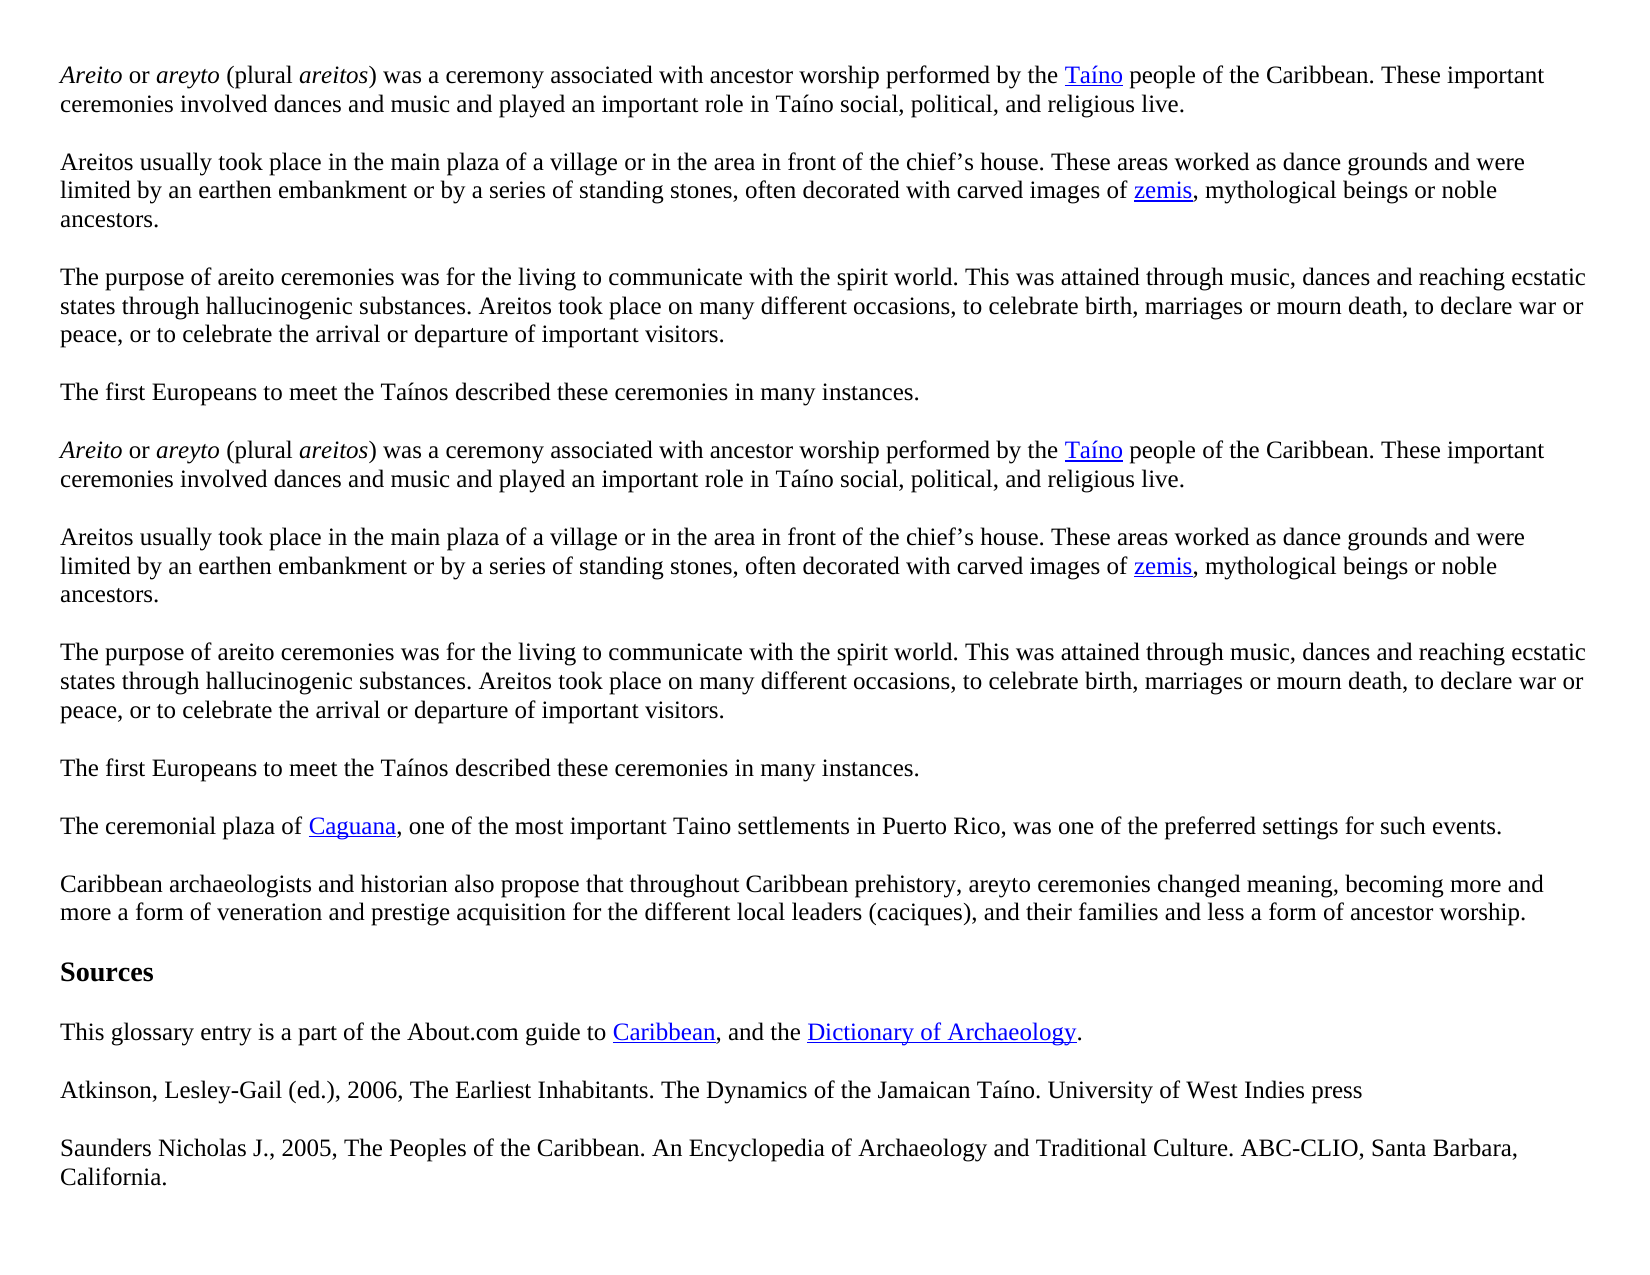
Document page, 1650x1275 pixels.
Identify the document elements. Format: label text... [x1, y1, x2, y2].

text The first Europeans to meet the Taínos described these ceremonies in many instances. [60, 377, 1590, 406]
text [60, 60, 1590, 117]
subtitle Sources [60, 955, 1590, 988]
text Caribbean archaeologists and historian also propose that throughout Caribbean prehistory, areyto ceremonies changed meaning, becoming more and more a form of veneration and prestige acquisition for the different local leaders (caciques), and their families and less a form of ancestor worship. [60, 869, 1590, 926]
text The purpose of areito ceremonies was for the living to communicate with the spirit world. This was attained through music, dances and reaching ecstatic states through hallucinogenic substances. Areitos took place on many different occasions, to celebrate birth, marriages or mourn death, to declare war or peace, or to celebrate the arrival or departure of important visitors. [60, 262, 1590, 348]
text Saunders Nicholas J., 2005, The Peoples of the Caribbean. An Encyclopedia of Archaeology and Traditional Culture. ABC-CLIO, Santa Barbara, California. [60, 1133, 1590, 1190]
text The first Europeans to meet the Taínos described these ceremonies in many instances. [60, 753, 1590, 782]
text Areitos usually took place in the main plaza of a village or in the area in front of the chief’s house. These areas worked as dance grounds and were limited by an earthen embankment or by a series of standing stones, often decorated with carved images of zemis, mythological beings or noble ancestors. [60, 522, 1590, 608]
text Areito or areyto (plural areitos) was a ceremony associated with ancestor worship performed by the Taíno people of the Caribbean. These important ceremonies involved dances and music and played an important role in Taíno social, political, and religious live. [60, 435, 1590, 493]
text Atkinson, Lesley-Gail (ed.), 2006, The Earliest Inhabitants. The Dynamics of the Jamaican Taíno. University of West Indies press [60, 1075, 1590, 1104]
text The ceremonial plaza of Caguana, one of the most important Taino settlements in Puerto Rico, was one of the preferred settings for such events. [60, 811, 1590, 839]
text This glossary entry is a part of the About.com guide to Caribbean, and the Dictionary of Archaeology. [60, 1017, 1590, 1046]
text Areitos usually took place in the main plaza of a village or in the area in front of the chief’s house. These areas worked as dance grounds and were limited by an earthen embankment or by a series of standing stones, often decorated with carved images of zemis, mythological beings or noble ancestors. [60, 147, 1590, 233]
text The purpose of areito ceremonies was for the living to communicate with the spirit world. This was attained through music, dances and reaching ecstatic states through hallucinogenic substances. Areitos took place on many different occasions, to celebrate birth, marriages or mourn death, to declare war or peace, or to celebrate the arrival or departure of important visitors. [60, 637, 1590, 724]
